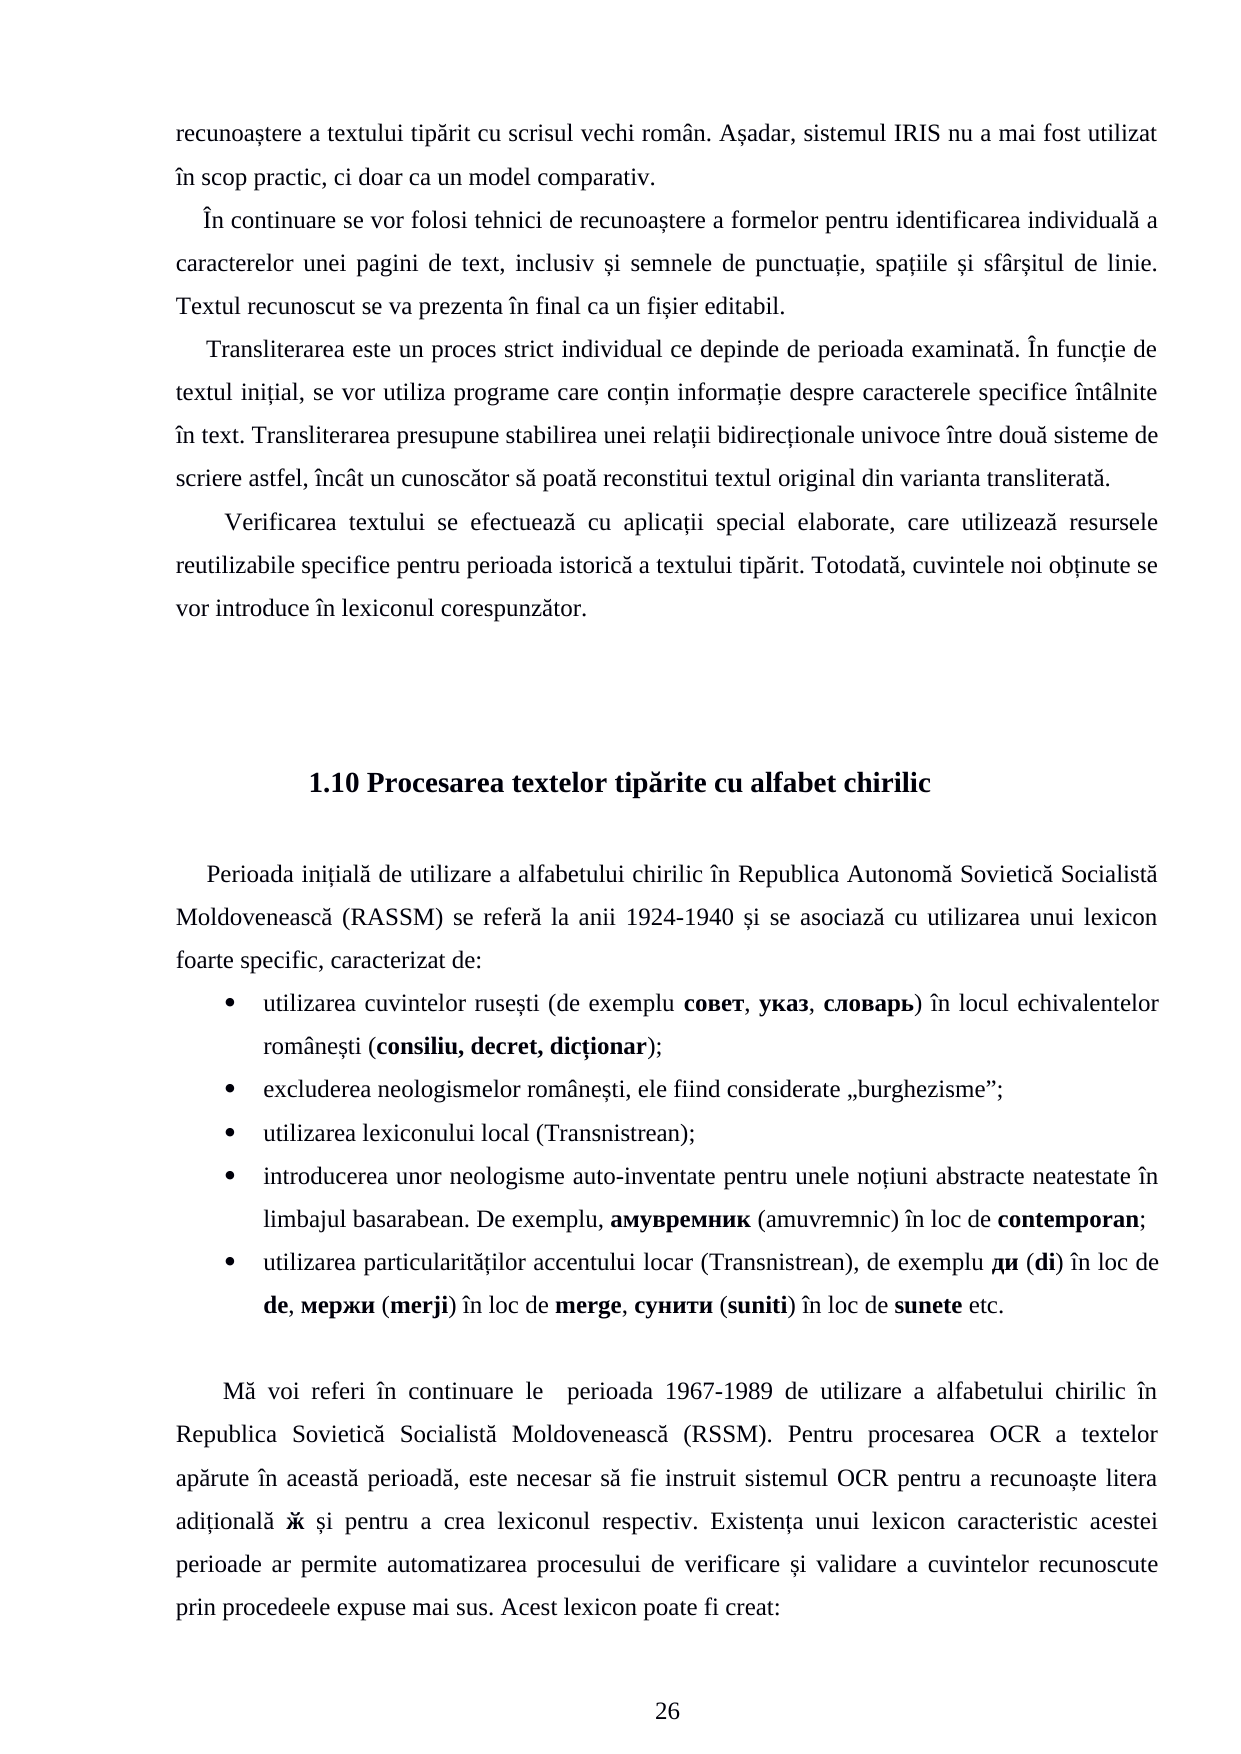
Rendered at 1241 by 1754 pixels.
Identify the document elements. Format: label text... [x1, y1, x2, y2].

list introducerea unor neologisme auto-inventate pentru unele noțiuni abstracte neatestate în limbajul basarabean. De exemplu, амувремник (amuvremnic) în loc de contemporan; [226, 1161, 1159, 1233]
list excluderea neologismelor românești, ele fiind considerate „burghezisme”; [226, 1074, 1159, 1103]
text În continuare se vor folosi tehnici de recunoaștere a formelor pentru identificarea individuală a caracterelor unei pagini de text, inclusiv și semnele de punctuație, spațiile și sfârșitul de linie. Textul recunoscut se va prezenta în final ca un fișier editabil. [176, 205, 1159, 320]
text Mă voi referi în continuare le perioada 1967-1989 de utilizare a alfabetului chirilic în Republica Sovietică Socialistă Moldovenească (RSSM). Pentru procesarea OCR a textelor apărute în această perioadă, este necesar să fie instruit sistemul OCR pentru a recunoaște litera adițională ӂ și pentru a crea lexiconul respectiv. Existența unui lexicon caracteristic acestei perioade ar permite automatizarea procesului de verificare și validare a cuvintelor recunoscute prin procedeele expuse mai sus. Acest lexicon poate fi creat: [176, 1376, 1159, 1621]
list utilizarea particularităților accentului locar (Transnistrean), de exemplu ди (di) în loc de de, мержи (merji) în loc de merge, сунити (suniti) în loc de sunete etc. [226, 1247, 1159, 1319]
text 1.10 Procesarea textelor tipărite cu alfabet chirilic [176, 765, 1159, 799]
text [176, 118, 1159, 190]
list utilizarea cuvintelor rusești (de exemplu совет, указ, словарь) în locul echivalentelor românești (consiliu, decret, dicționar); [226, 988, 1159, 1060]
text Perioada inițială de utilizare a alfabetului chirilic în Republica Autonomă Sovietică Socialistă Moldovenească (RASSM) se referă la anii 1924-1940 și se asociază cu utilizarea unui lexicon foarte specific, caracterizat de: [176, 859, 1159, 974]
text Transliterarea este un proces strict individual ce depinde de perioada examinată. În funcție de textul inițial, se vor utiliza programe care conțin informație despre caracterele specifice întâlnite în text. Transliterarea presupune stabilirea unei relații bidirecționale univoce între două sisteme de scriere astfel, încât un cunoscător să poată reconstitui textul original din varianta transliterată. [176, 334, 1159, 492]
list utilizarea lexiconului local (Transnistrean); [226, 1118, 1159, 1146]
text Verificarea textului se efectuează cu aplicații special elaborate, care utilizează resursele reutilizabile specifice pentru perioada istorică a textului tipărit. Totodată, cuvintele noi obținute se vor introduce în lexiconul corespunzător. [176, 507, 1159, 622]
